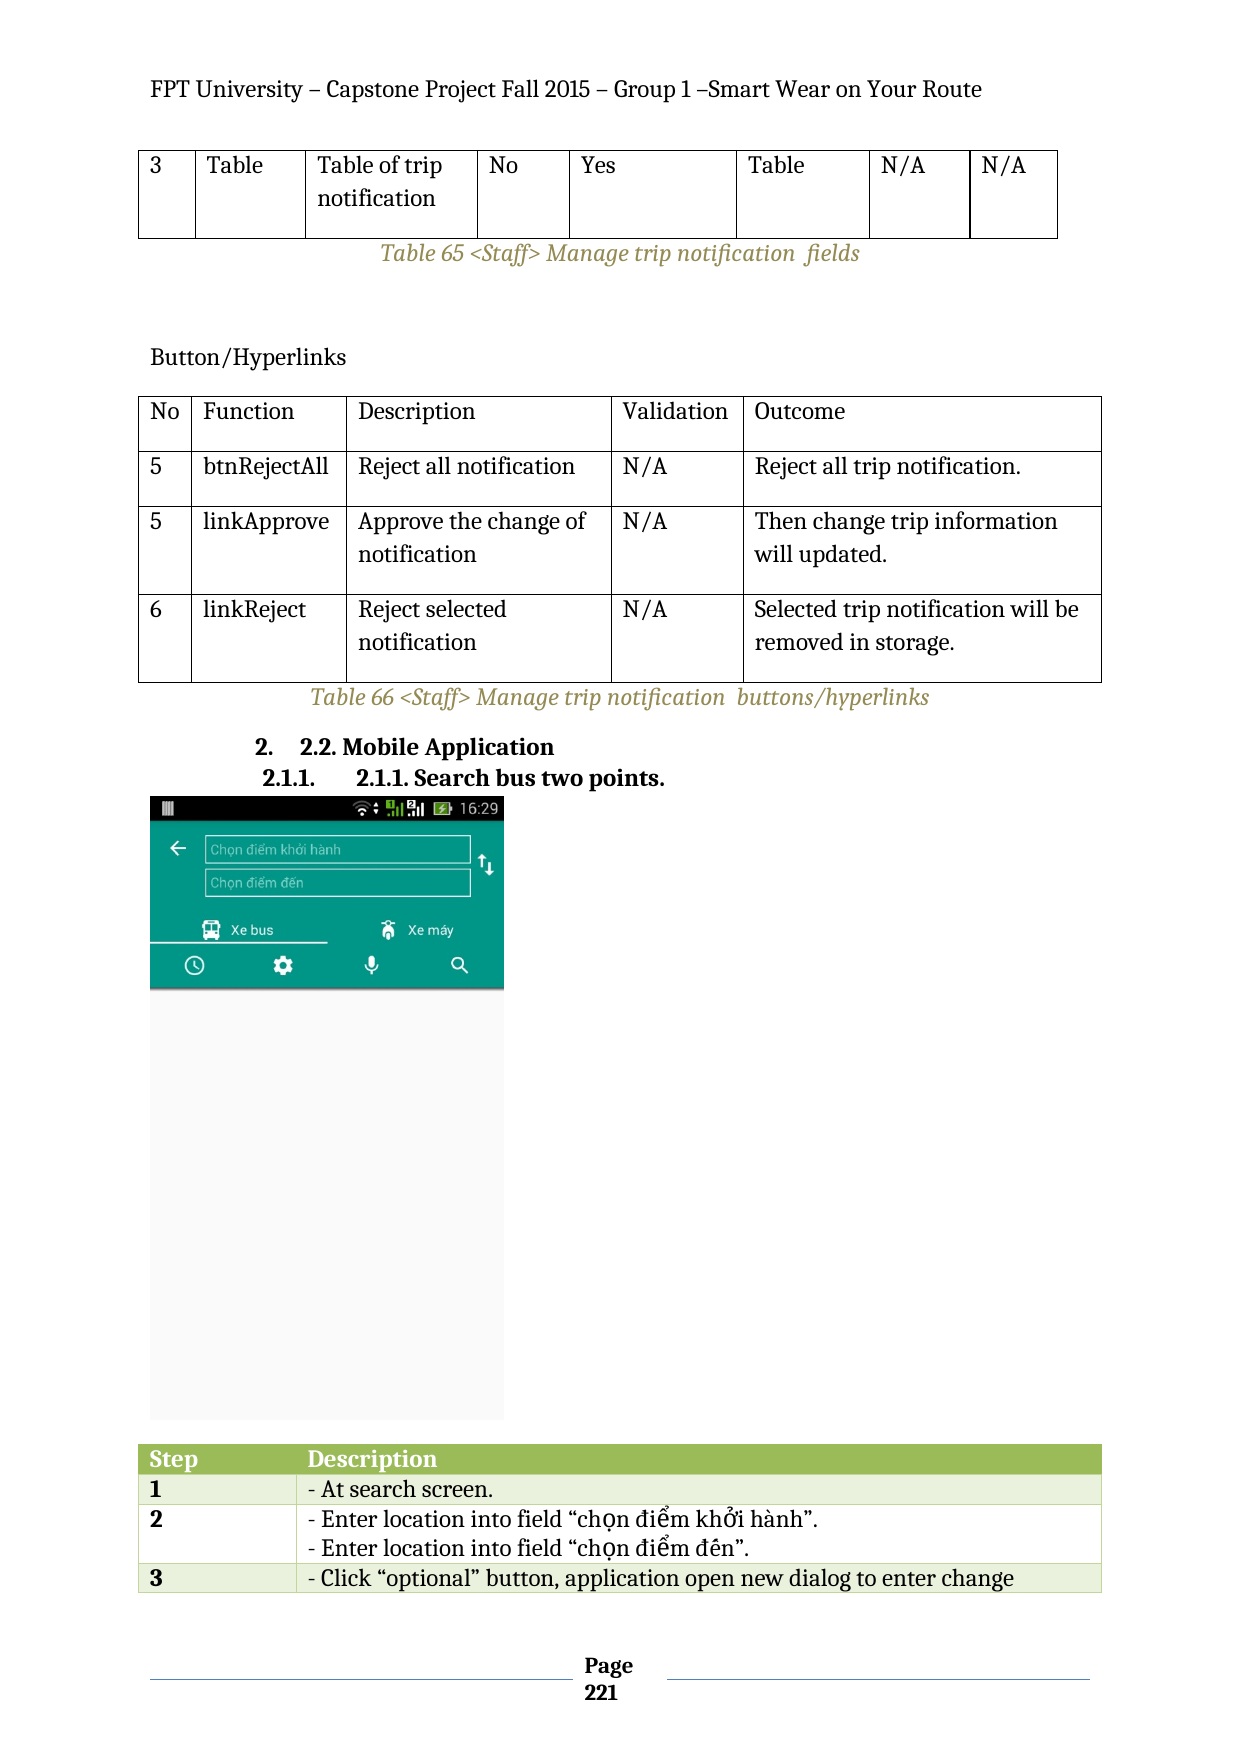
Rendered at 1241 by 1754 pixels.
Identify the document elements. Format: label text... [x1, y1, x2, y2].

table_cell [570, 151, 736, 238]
subtitle 2.1.1. Search bus two points. [262, 763, 1090, 792]
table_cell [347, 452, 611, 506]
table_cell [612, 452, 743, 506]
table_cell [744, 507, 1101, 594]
text Button/Hyperlinks [150, 342, 1090, 371]
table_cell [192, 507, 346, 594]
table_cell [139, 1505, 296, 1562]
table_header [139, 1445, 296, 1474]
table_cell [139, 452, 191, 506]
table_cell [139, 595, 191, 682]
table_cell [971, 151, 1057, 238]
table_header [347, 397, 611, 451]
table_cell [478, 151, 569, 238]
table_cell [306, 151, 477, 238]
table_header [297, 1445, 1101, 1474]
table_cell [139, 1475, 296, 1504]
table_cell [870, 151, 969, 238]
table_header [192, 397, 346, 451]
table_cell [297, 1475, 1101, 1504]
subtitle 2.2. Mobile Application [255, 732, 1090, 761]
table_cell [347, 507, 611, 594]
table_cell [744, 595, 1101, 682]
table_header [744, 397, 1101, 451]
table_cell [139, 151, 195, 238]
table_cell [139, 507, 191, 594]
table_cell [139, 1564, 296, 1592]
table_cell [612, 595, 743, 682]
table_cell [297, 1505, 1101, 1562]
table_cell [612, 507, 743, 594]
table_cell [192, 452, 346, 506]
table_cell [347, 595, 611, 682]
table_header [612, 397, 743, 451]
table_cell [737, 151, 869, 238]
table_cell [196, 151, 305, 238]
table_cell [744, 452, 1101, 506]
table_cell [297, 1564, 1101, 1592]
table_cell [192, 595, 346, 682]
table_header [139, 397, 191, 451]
picture [150, 796, 504, 1420]
